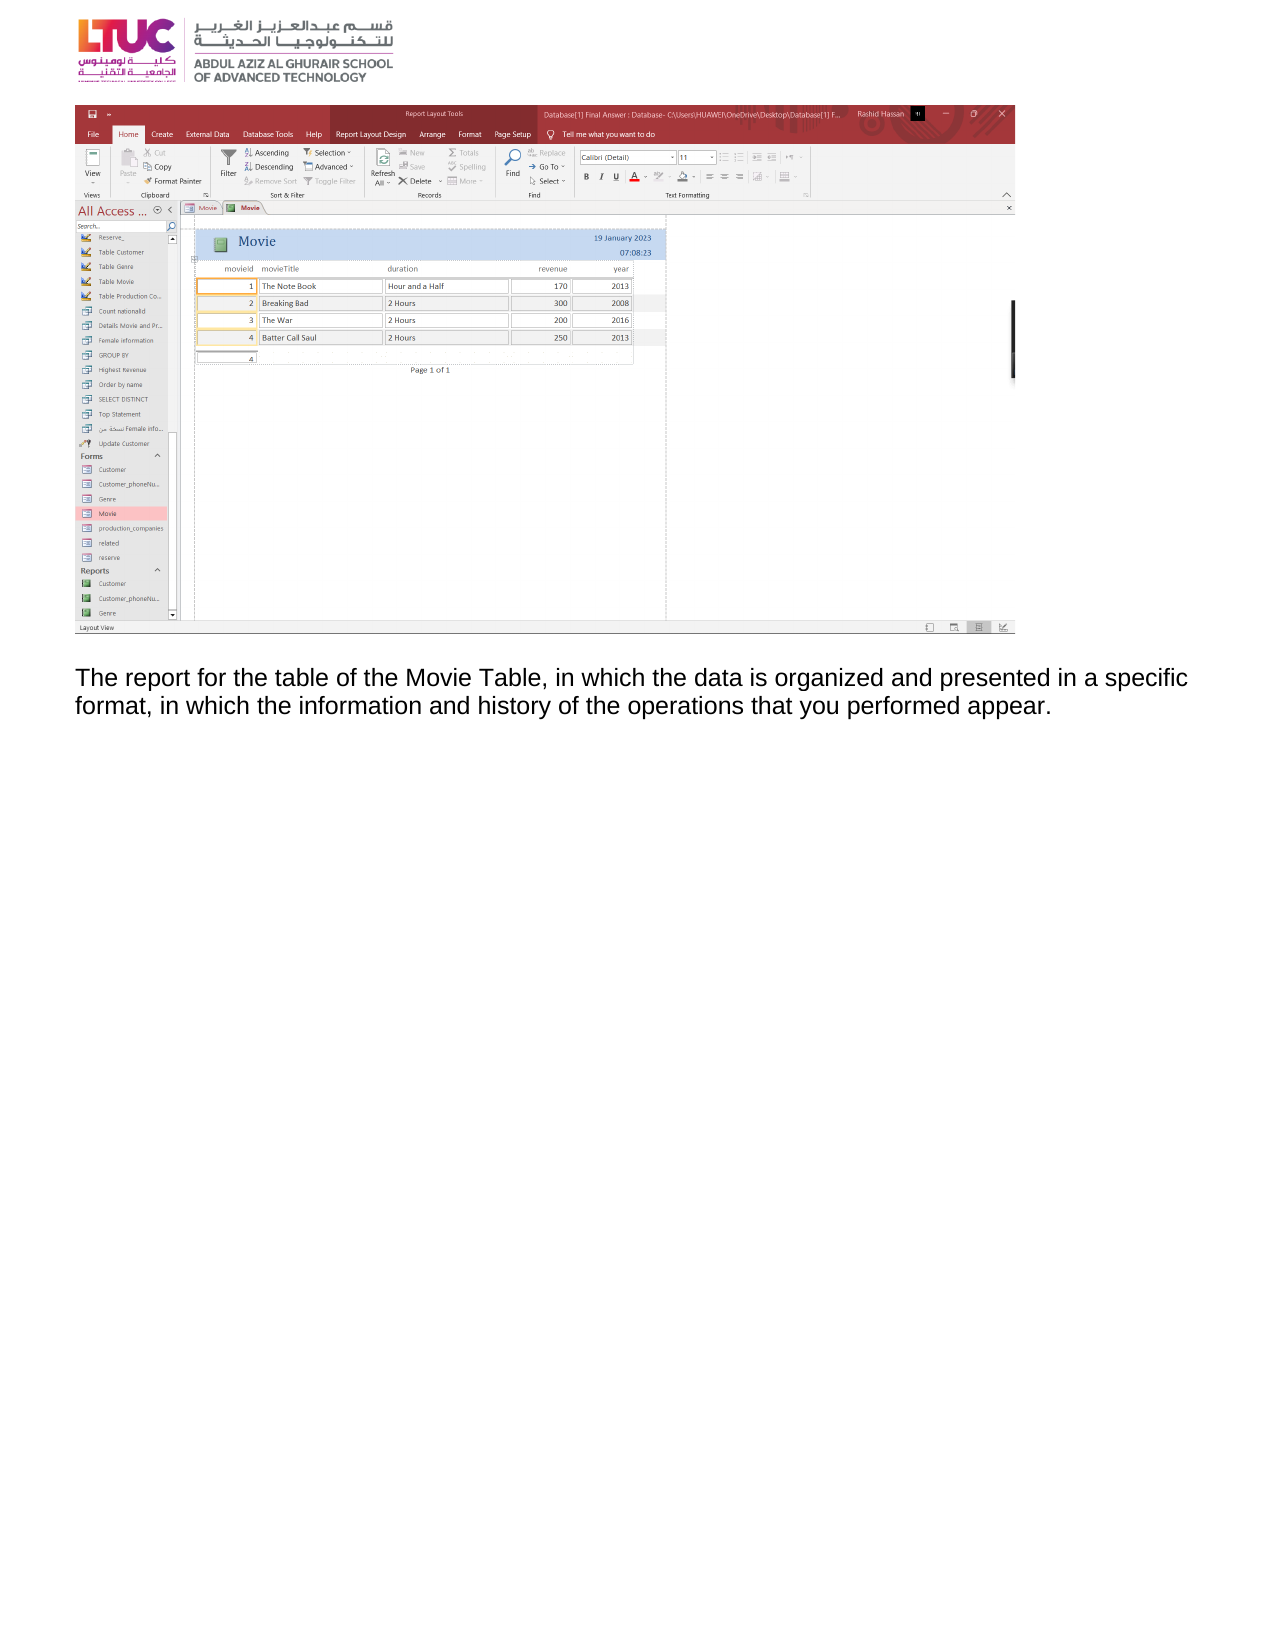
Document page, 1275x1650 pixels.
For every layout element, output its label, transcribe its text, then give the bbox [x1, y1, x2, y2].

picture [75, 105, 1016, 634]
picture [75, 15, 397, 81]
